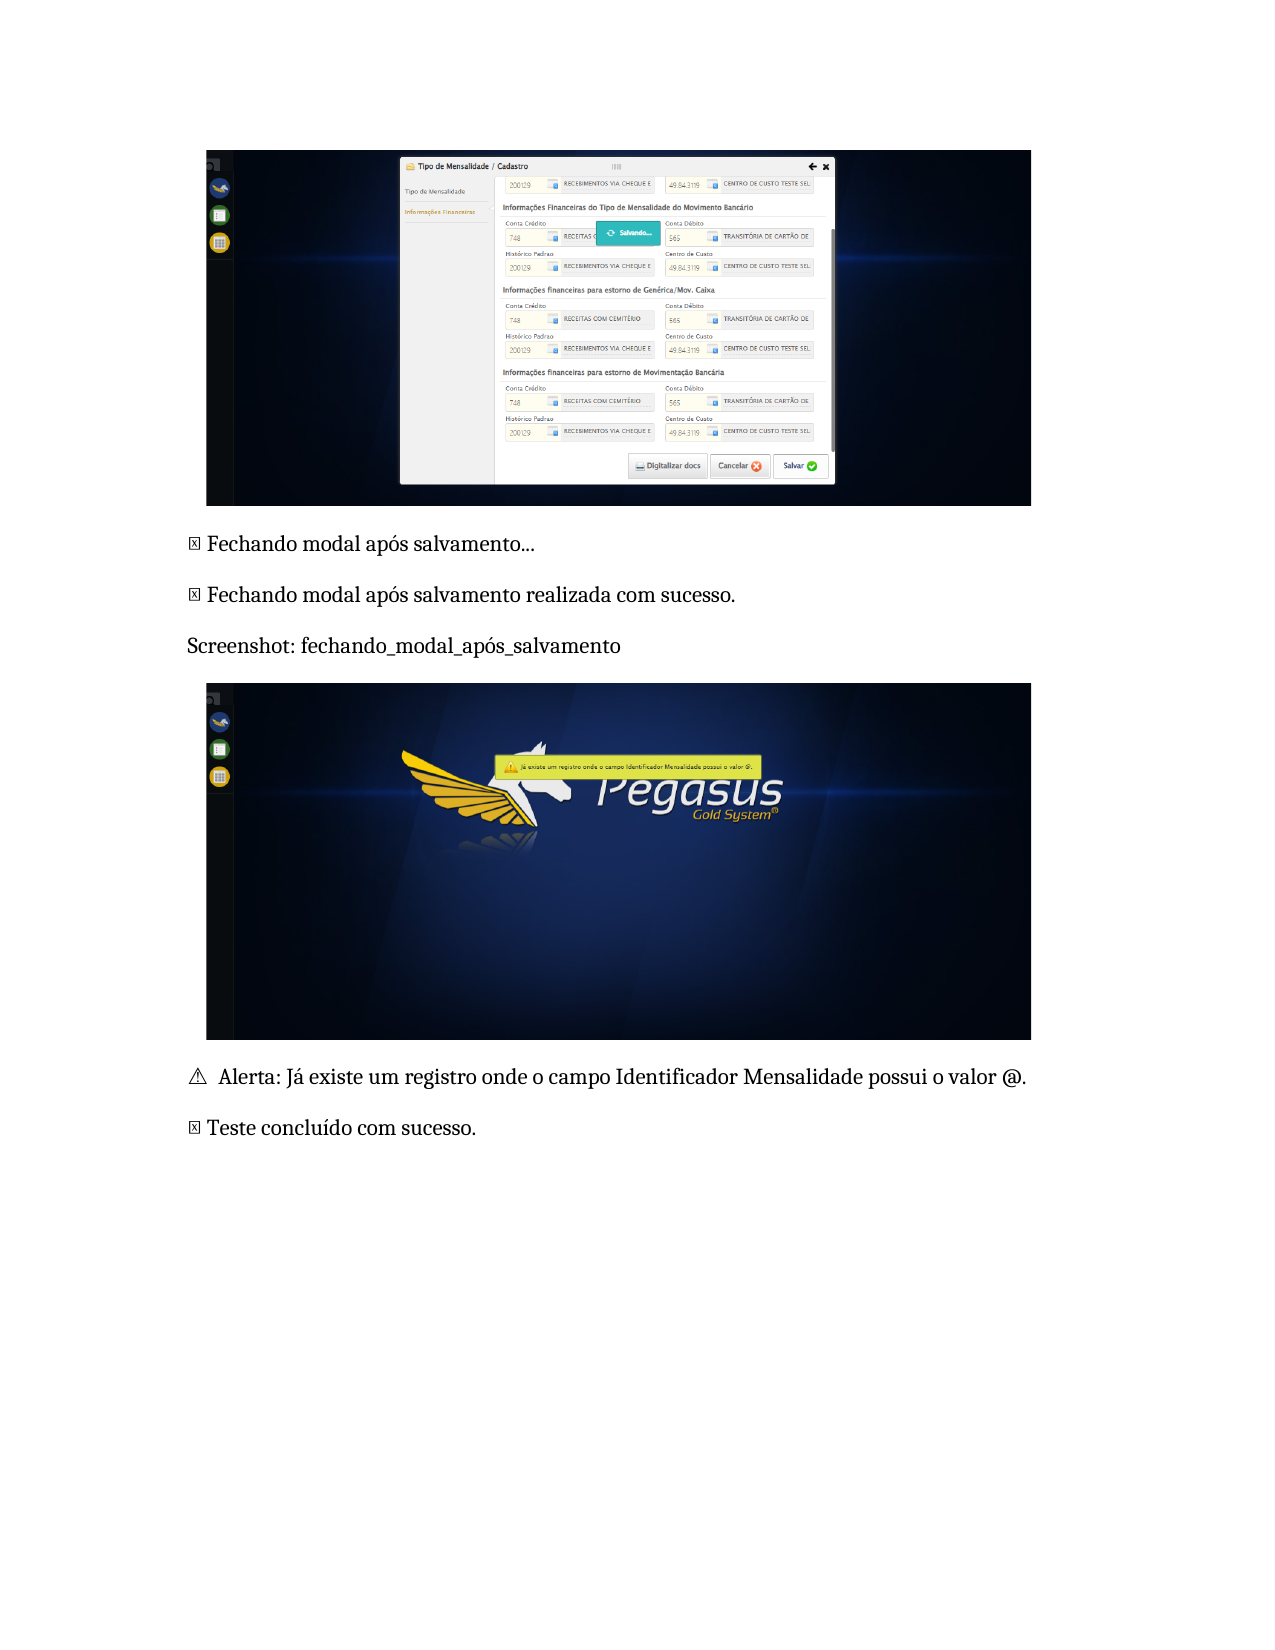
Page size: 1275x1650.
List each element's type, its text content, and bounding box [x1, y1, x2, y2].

text ✅ Teste concluído com sucesso. [187, 1115, 1087, 1141]
text Screenshot: fechando_modal_após_salvamento [187, 632, 1087, 659]
text 🔄 Fechando modal após salvamento... [187, 530, 1087, 557]
text 📢 ⚠️ Alerta: Já existe um registro onde o campo Identificador Mensalidade possui o valor @. [187, 1064, 1087, 1090]
picture [206, 150, 1032, 506]
picture [206, 683, 1032, 1040]
text ✅ Fechando modal após salvamento realizada com sucesso. [187, 581, 1087, 608]
